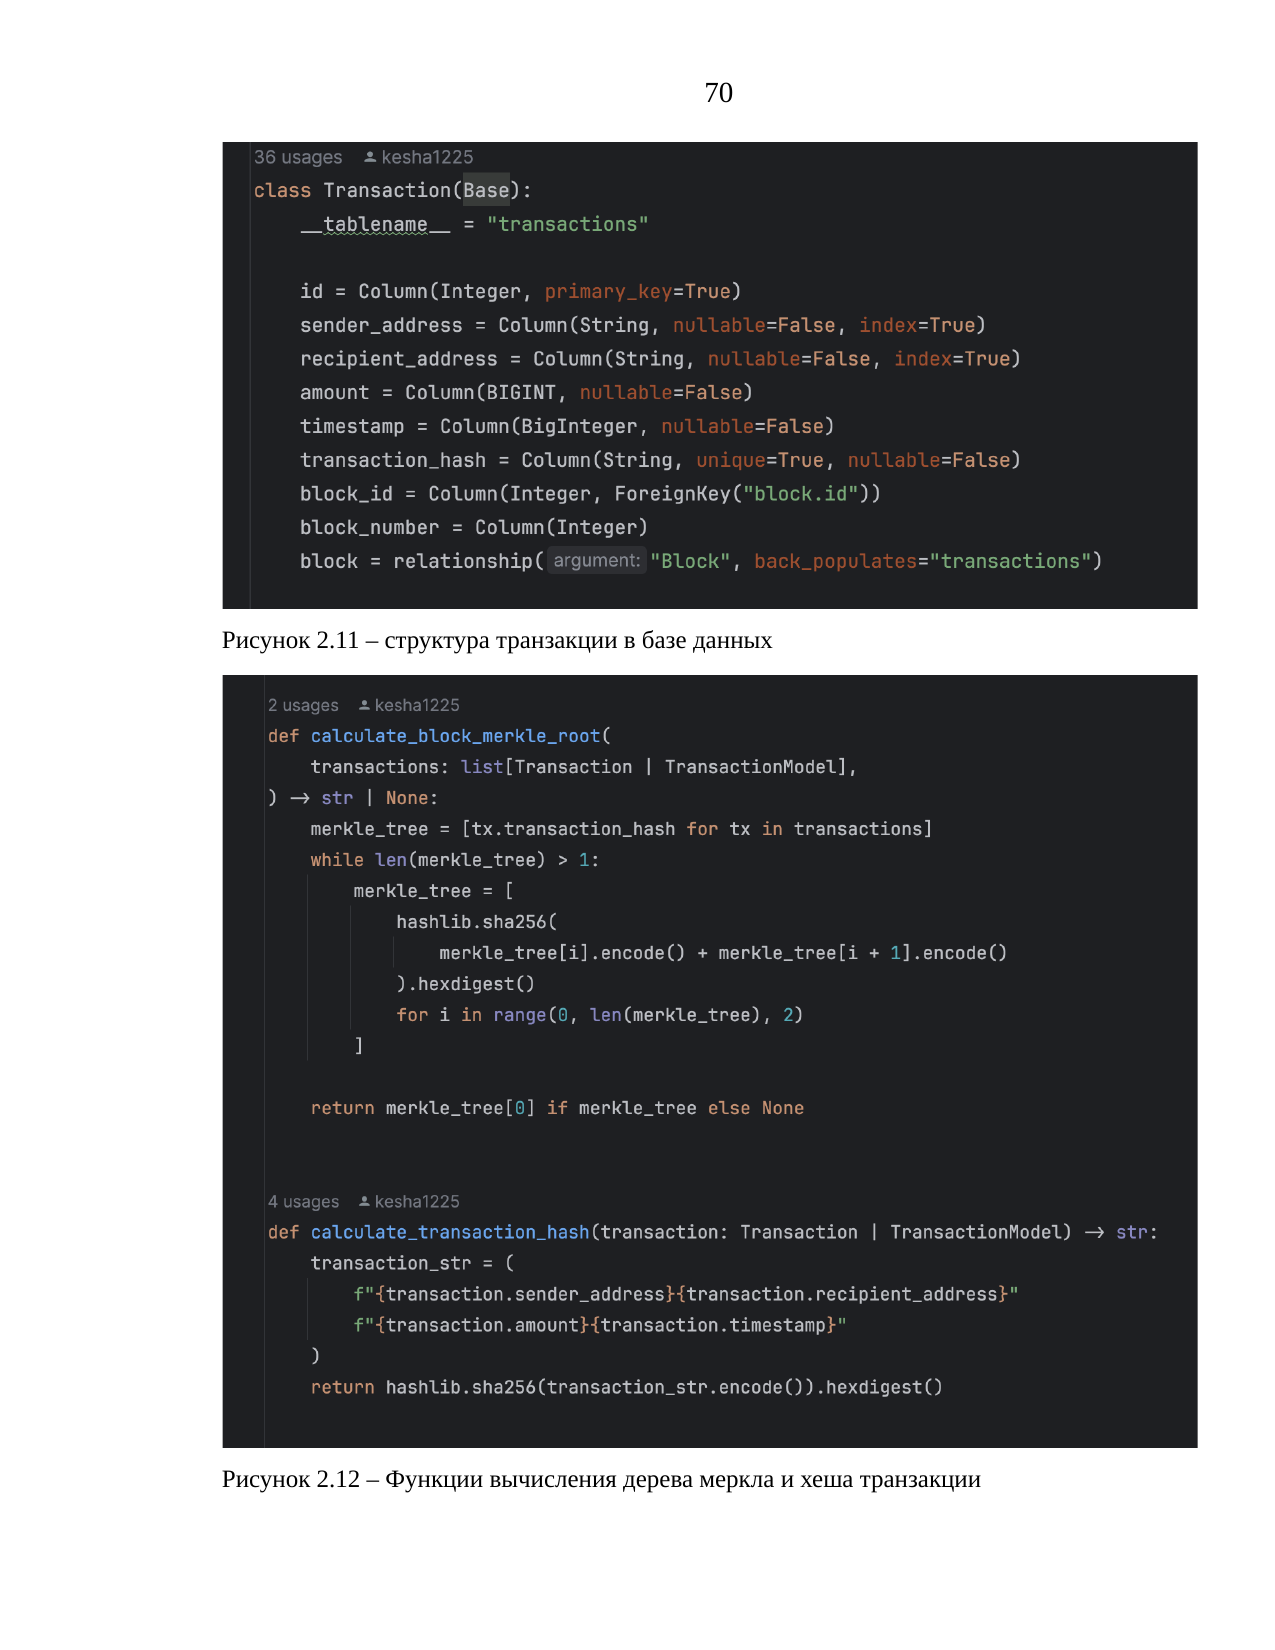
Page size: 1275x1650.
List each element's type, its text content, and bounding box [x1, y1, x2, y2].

picture [222, 142, 1198, 609]
picture [222, 675, 1198, 1448]
